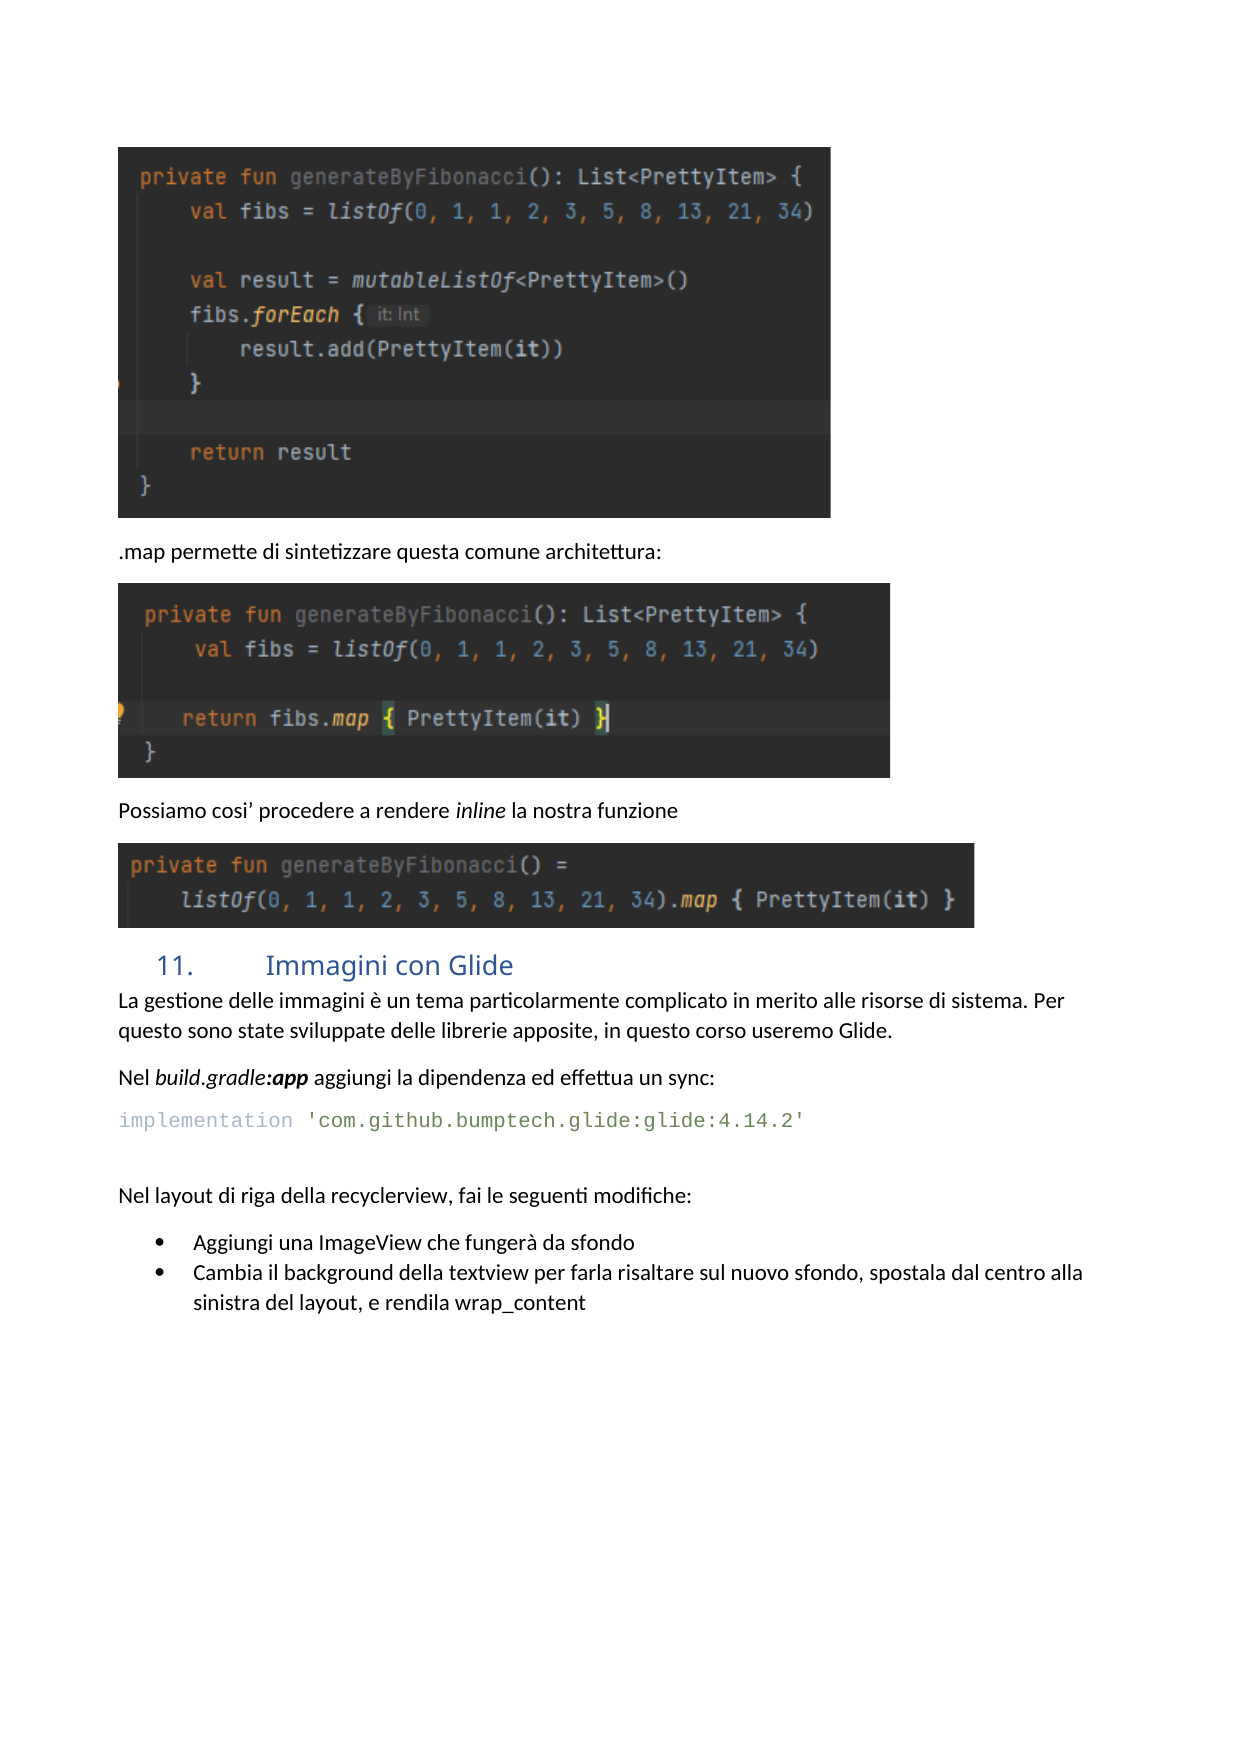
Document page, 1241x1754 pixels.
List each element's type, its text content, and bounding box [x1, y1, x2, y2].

subtitle Immagini con Glide [156, 946, 1122, 983]
text implementation 'com.github.bumptech.glide:glide:4.14.2' [118, 1110, 1122, 1134]
text La gestione delle immagini è un tema particolarmente complicato in merito alle risorse di sistema. Per questo sono state sviluppate delle librerie apposite, in questo corso useremo Glide. [118, 986, 1122, 1044]
list Cambia il background della textview per farla risaltare sul nuovo sfondo, spostala dal centro alla sinistra del layout, e rendila wrap_content [156, 1258, 1122, 1316]
picture [118, 583, 890, 778]
list Aggiungi una ImageView che fungerà da sfondo [156, 1228, 1122, 1256]
text Possiamo cosi’ procedere a rendere inline la nostra funzione [118, 796, 1122, 824]
text Nel build.gradle:app aggiungi la dipendenza ed effettua un sync: [118, 1063, 1122, 1091]
text .map permette di sintetizzare questa comune architettura: [118, 537, 1122, 565]
picture [118, 147, 831, 518]
text Nel layout di riga della recyclerview, fai le seguenti modifiche: [118, 1181, 1122, 1209]
picture [118, 843, 975, 928]
